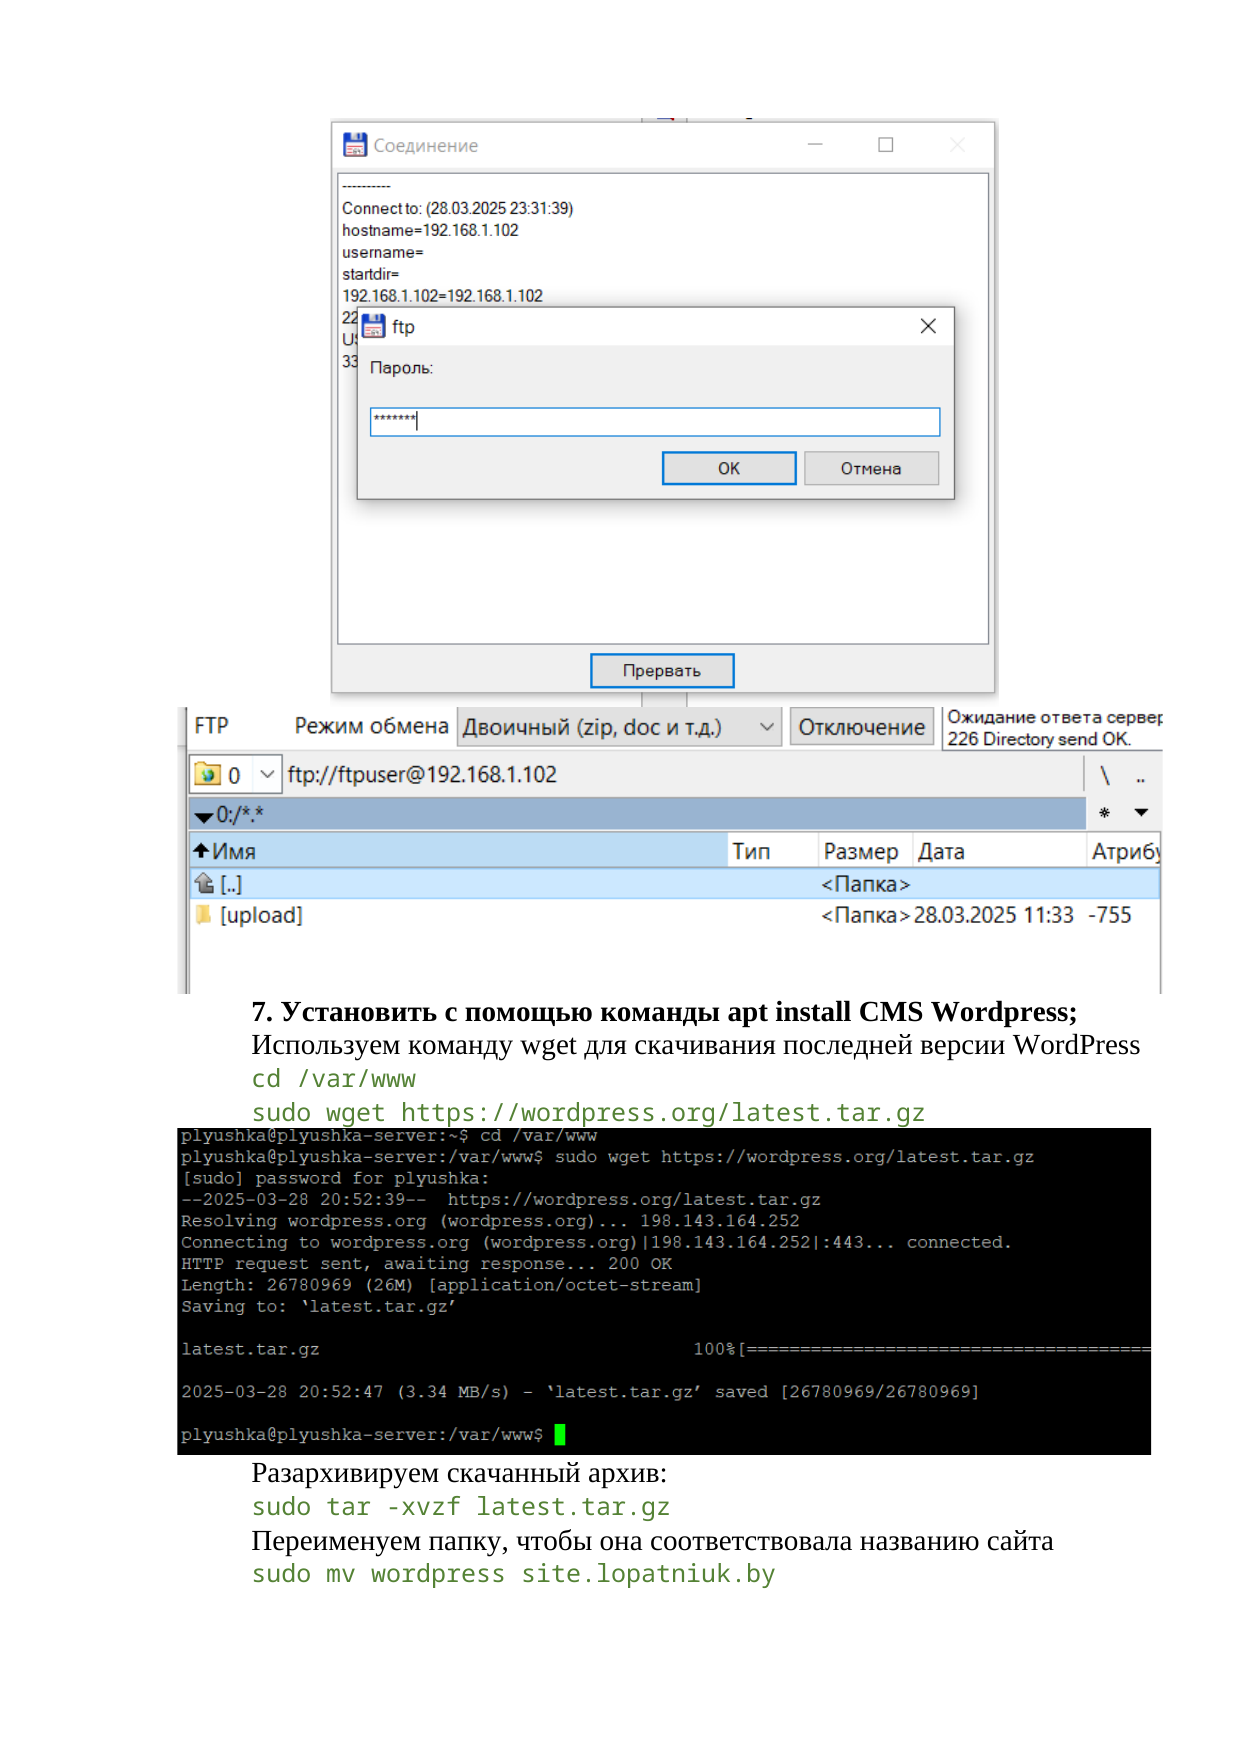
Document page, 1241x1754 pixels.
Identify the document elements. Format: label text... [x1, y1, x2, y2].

text sudo wget https://wordpress.org/latest.tar.gz [251, 1095, 1152, 1128]
list Установить с помощью команды apt install CMS Wordpress; [177, 994, 1152, 1027]
list Переименуем папку, чтобы она соответствовала названию сайта [177, 1523, 1152, 1556]
list Разархивируем скачанный архив: [177, 1455, 1152, 1488]
list Используем команду wget для скачивания последней версии WordPress [177, 1027, 1152, 1061]
text sudo tar -xvzf latest.tar.gz [251, 1488, 1152, 1523]
text cd /var/www [251, 1061, 1152, 1095]
picture [177, 1128, 1152, 1455]
text sudo mv wordpress site.lopatniuk.by [251, 1556, 1152, 1590]
picture [177, 118, 1163, 994]
